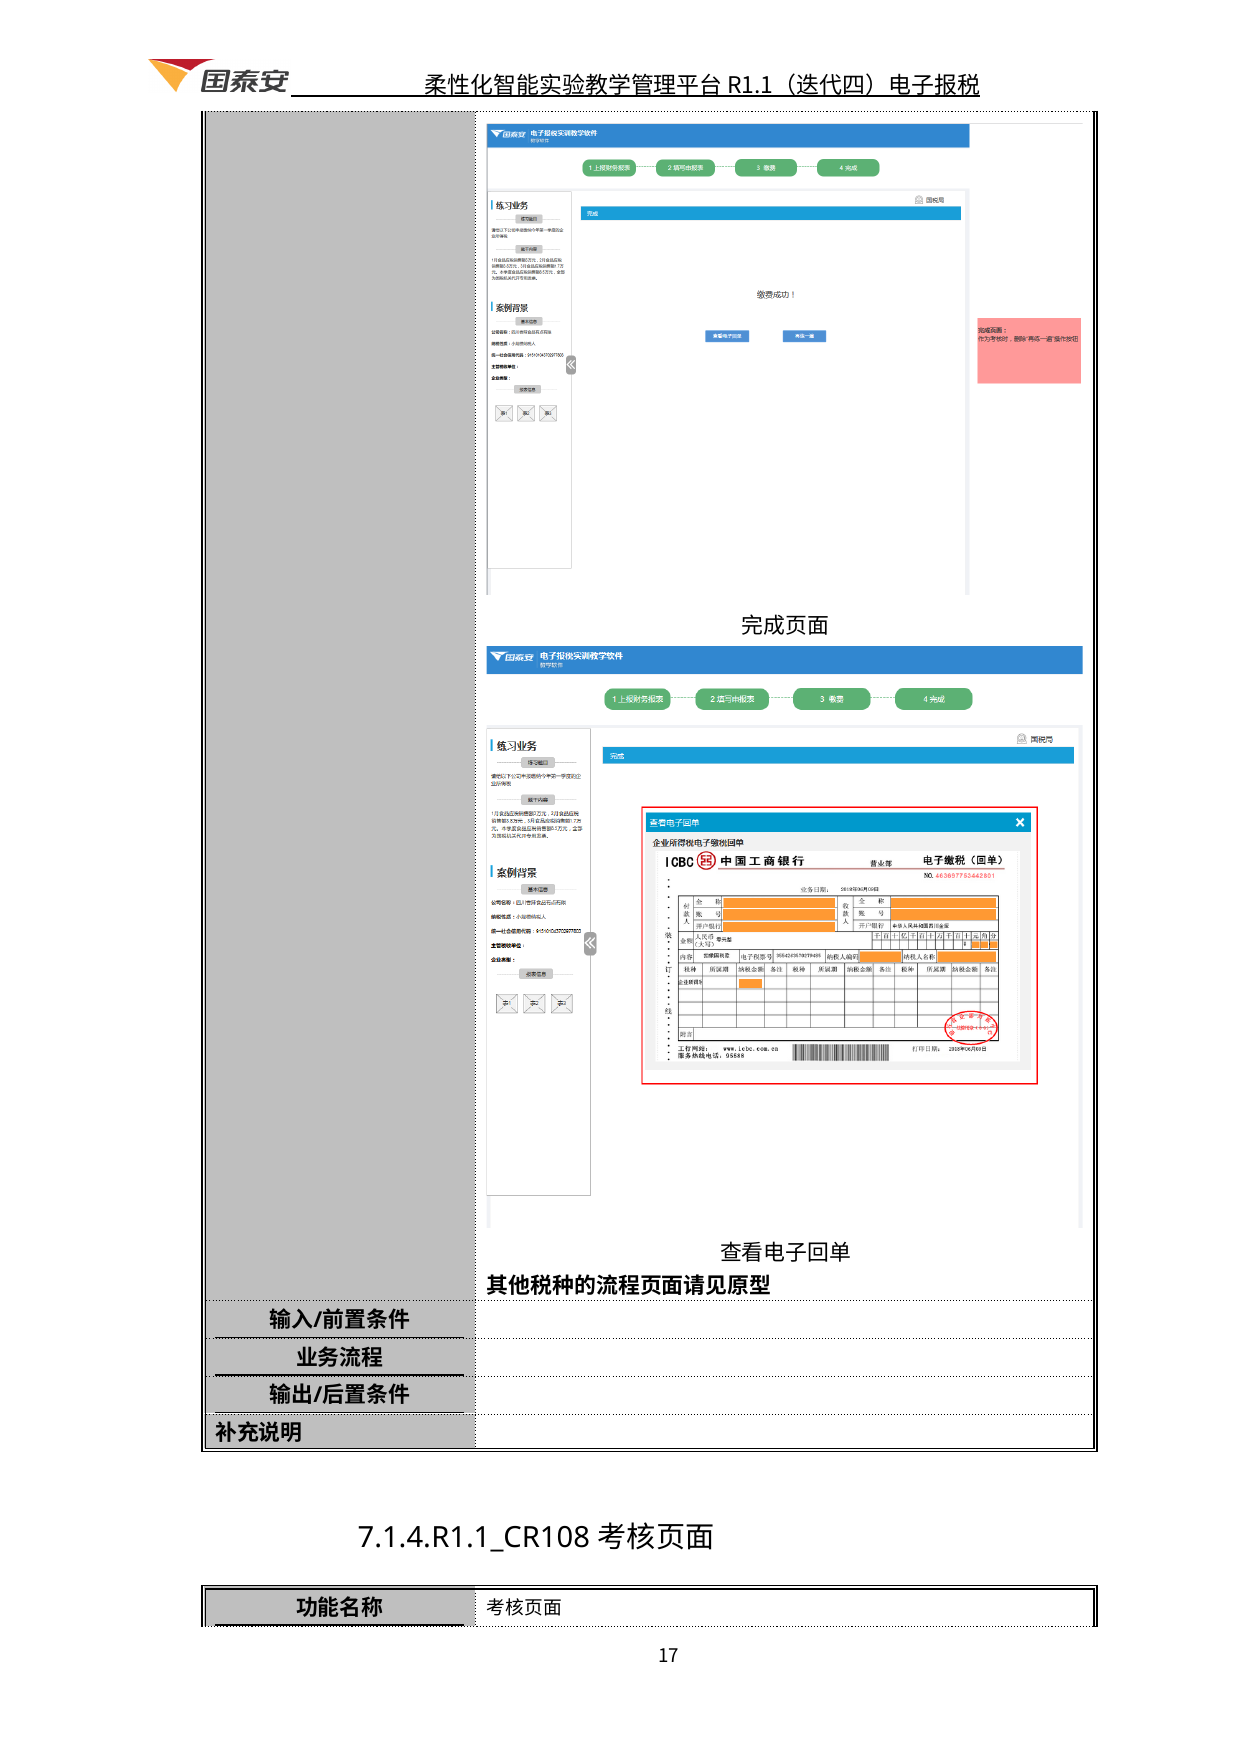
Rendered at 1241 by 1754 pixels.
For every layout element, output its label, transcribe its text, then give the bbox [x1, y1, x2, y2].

table_cell [475, 1376, 1093, 1413]
table_cell [475, 1300, 1093, 1338]
picture [486, 123, 1083, 595]
table_cell 输入/前置条件 [206, 1300, 475, 1338]
table_cell [475, 1414, 1093, 1448]
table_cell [475, 111, 1093, 1300]
picture [486, 646, 1083, 1228]
table_cell 输出/后置条件 [206, 1376, 475, 1413]
picture [147, 59, 291, 93]
table_cell 补充说明 [206, 1414, 475, 1448]
table_header 功能名称 [206, 1590, 475, 1626]
table_header 考核页面 [475, 1590, 1093, 1626]
table_cell [475, 1338, 1093, 1376]
table_cell 布局图/说明 [206, 111, 475, 1300]
table_cell 业务流程 [206, 1338, 475, 1376]
subtitle R1.1_CR108 考核页面 [357, 1502, 1152, 1568]
